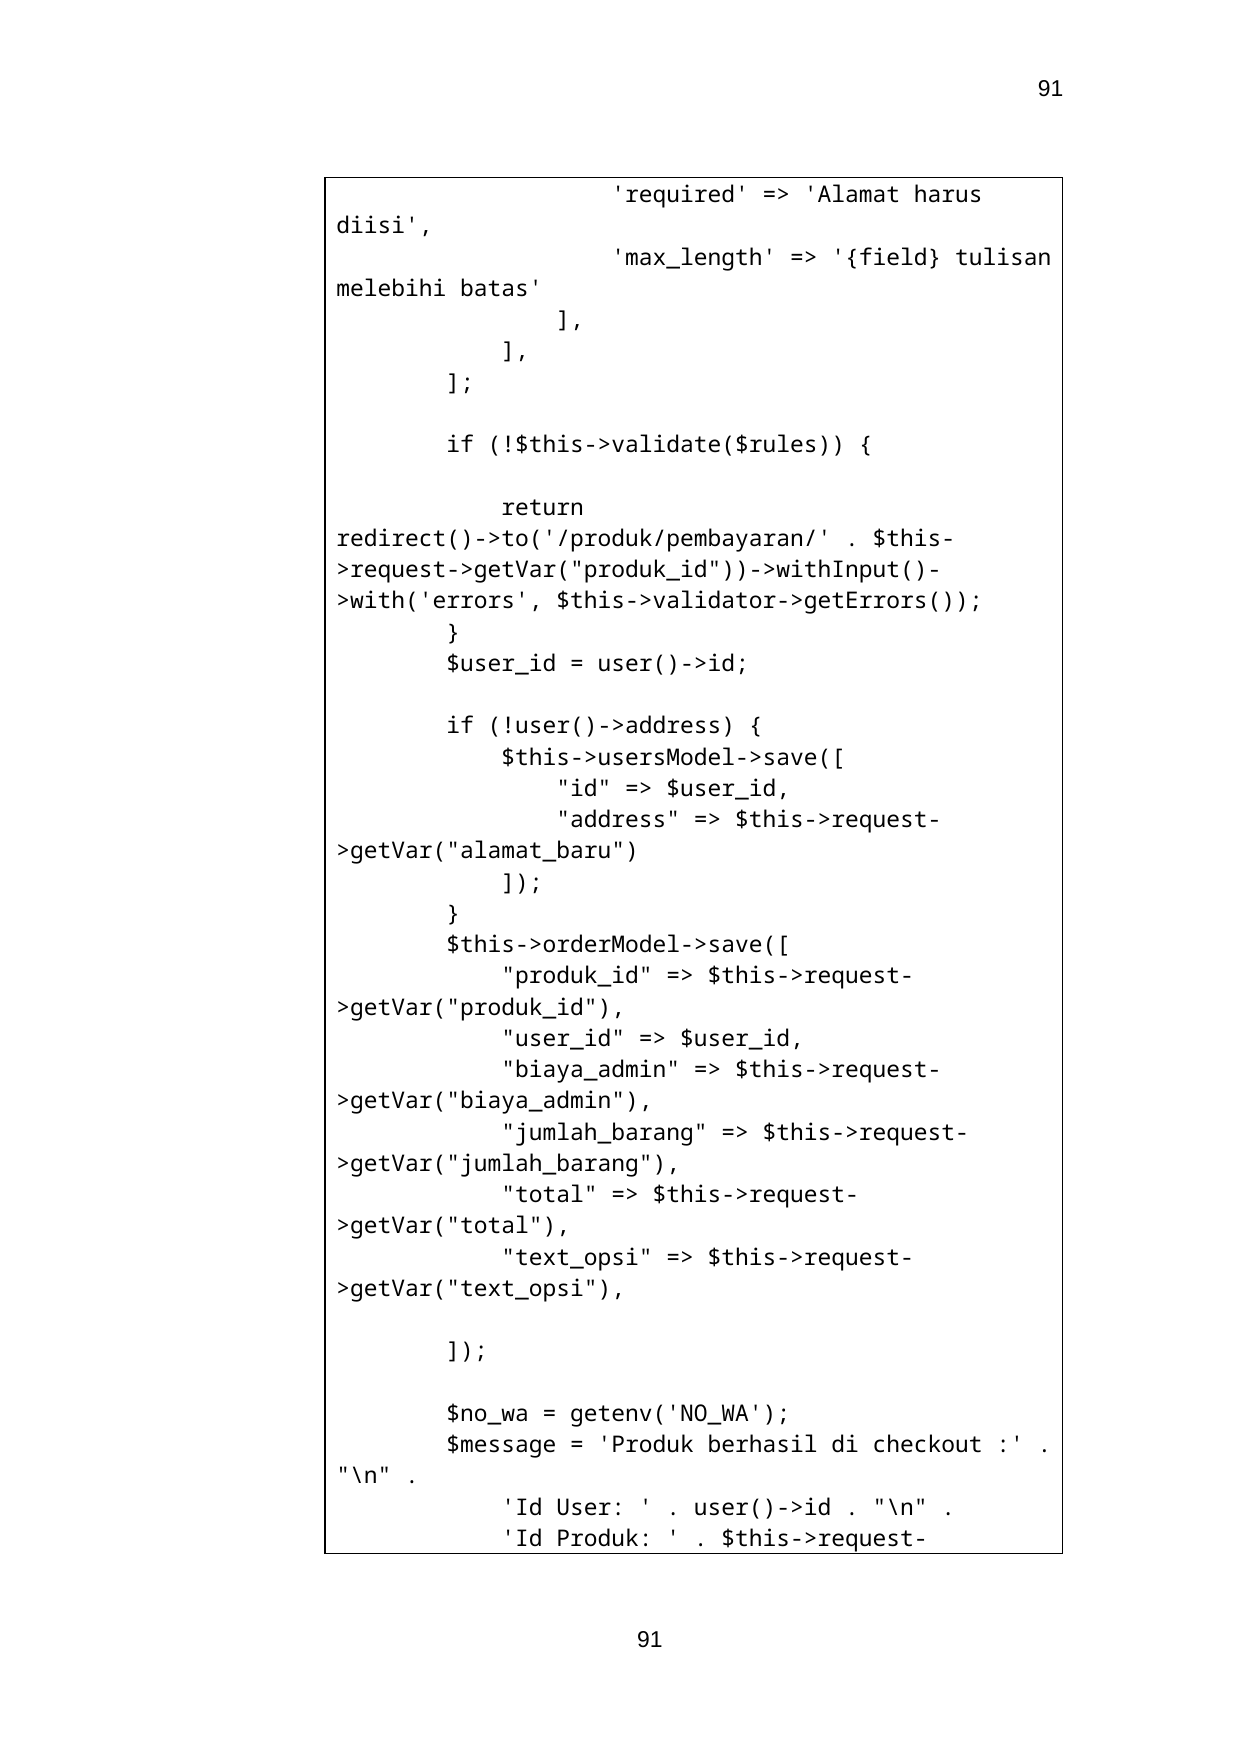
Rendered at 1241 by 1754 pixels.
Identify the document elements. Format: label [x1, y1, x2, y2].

table_header [326, 178, 1062, 1553]
